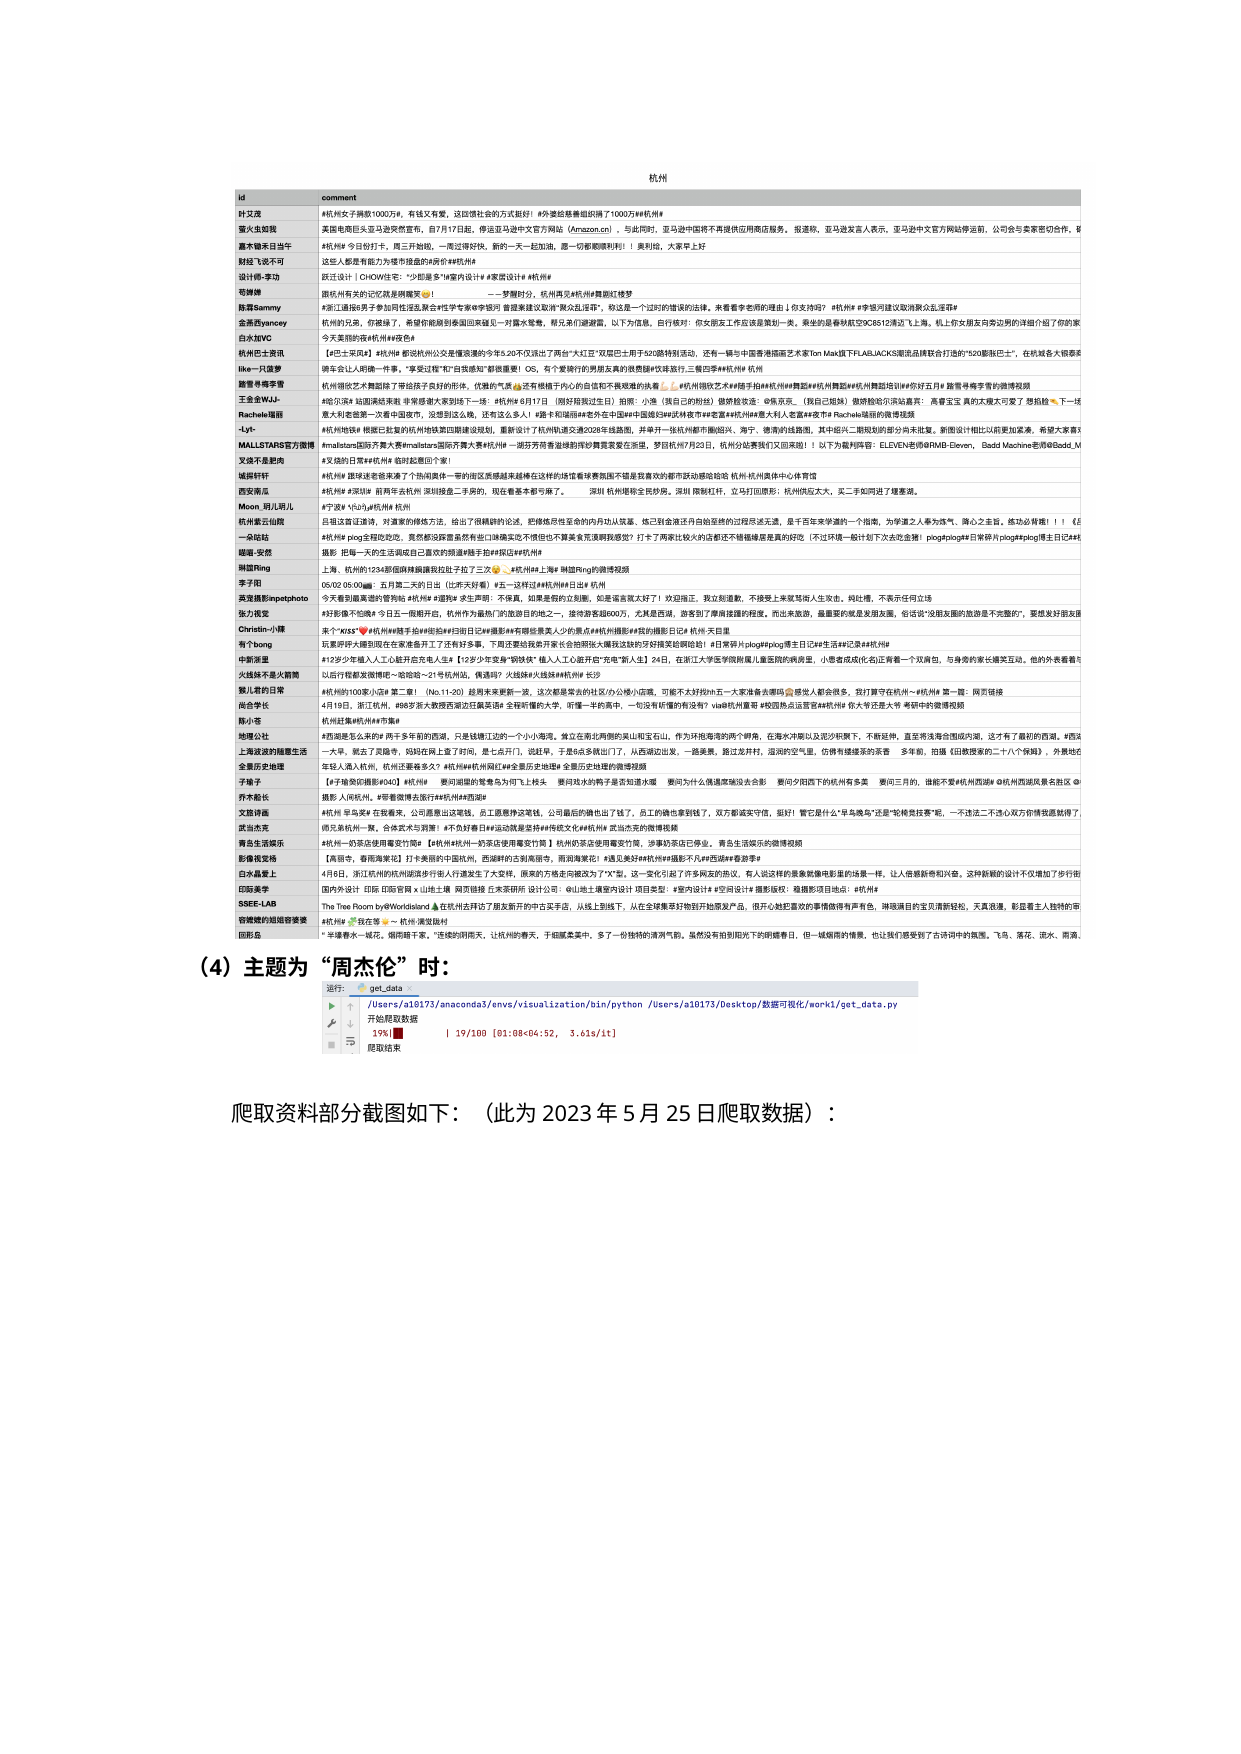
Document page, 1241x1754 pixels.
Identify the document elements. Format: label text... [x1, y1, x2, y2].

picture [231, 162, 1097, 939]
picture [322, 981, 919, 1054]
text （4）主题为“周杰伦”时： [187, 949, 1053, 982]
text 爬取资料部分截图如下：（此为2023年5月25日爬取数据）： [187, 1096, 1053, 1128]
